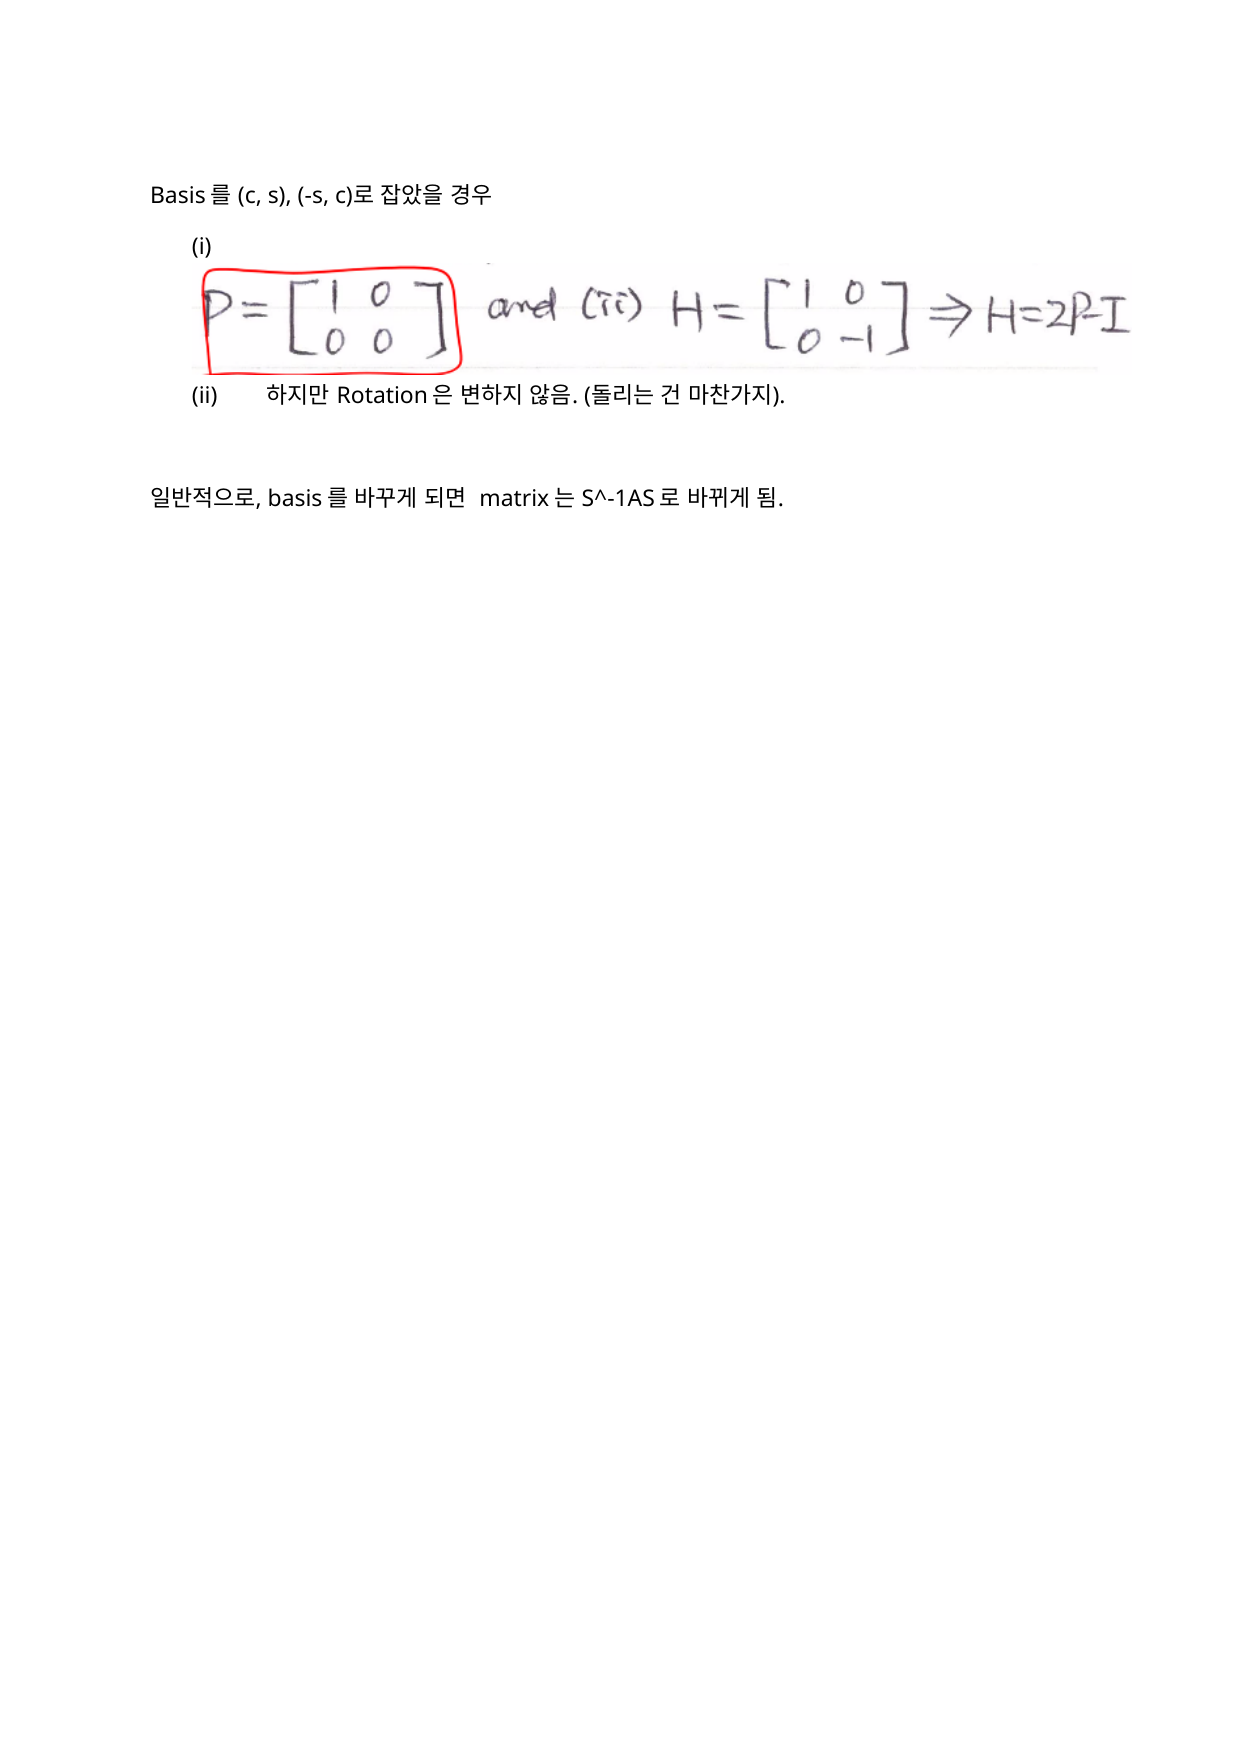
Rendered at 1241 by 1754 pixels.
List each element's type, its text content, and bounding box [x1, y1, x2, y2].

list 하지만 Rotation은 변하지 않음. (돌리는 건 마찬가지). [192, 377, 1090, 410]
text 일반적으로, basis를 바꾸게 되면 matrix는 S^-1AS로 바뀌게 됨. [150, 479, 1090, 513]
picture [191, 263, 1132, 375]
text Basis를 (c, s), (-s, c)로 잡았을 경우 [150, 177, 1090, 211]
